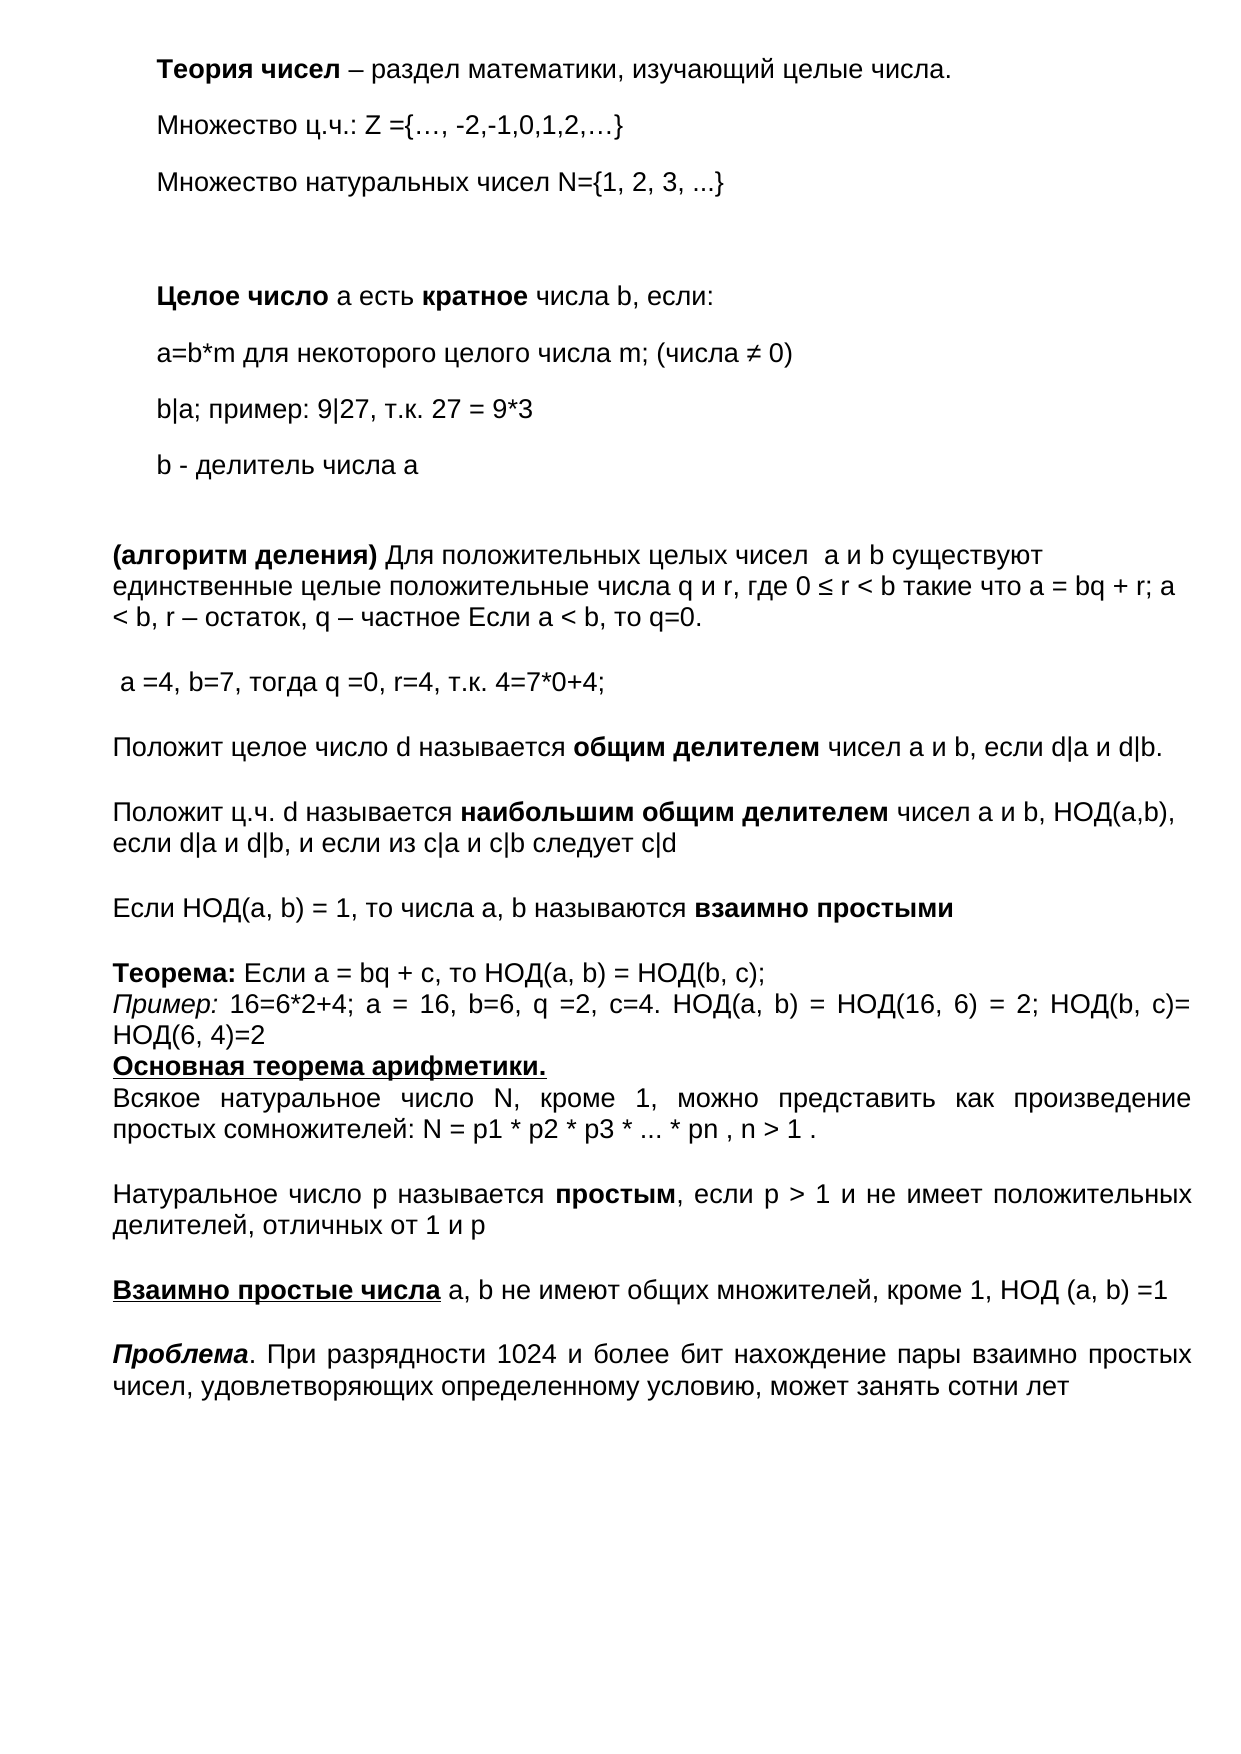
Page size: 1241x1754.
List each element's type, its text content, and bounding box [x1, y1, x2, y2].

text Натуральное число p называется простым, если p > 1 и не имеет положительных делителей, отличных от 1 и p [112, 1178, 1193, 1240]
text Если НОД(а, b) = 1, то числа а, b называются взаимно простыми [112, 892, 1193, 923]
text Множество ц.ч.: Z ={…, -2,-1,0,1,2,…} [112, 109, 1193, 141]
text Основная теорема арифметики. [112, 1050, 1193, 1082]
text (алгоритм деления) Для положительных целых чисел а и b существуют единственные целые положительные числа q и r, где 0 ≤ r < b такие что а = bq + r; а ˂ b, r – остаток, q – частное Если а ˂ b, то q=0. [112, 539, 1193, 633]
text b|a; пример: 9|27, т.к. 27 = 9*3 [112, 393, 1193, 424]
text Целое число а есть кратное числа b, если: [112, 280, 1193, 312]
text а =4, b=7, тогда q =0, r=4, т.к. 4=7*0+4; [112, 666, 1193, 697]
text a=b*m для некоторого целого числа m; (числа ≠ 0) [112, 337, 1193, 368]
text Взаимно простые числа а, b не имеют общих множителей, кроме 1, НОД (а, b) =1 [112, 1274, 1193, 1305]
text Множество натуральных чисел N={1, 2, 3, ...} [112, 166, 1193, 197]
text Пример: 16=6*2+4; а = 16, b=6, q =2, с=4. НОД(а, b) = НОД(16, 6) = 2; НОД(b, с)= НОД(6, 4)=2 [112, 988, 1193, 1050]
text Теорема: Если а = bq + с, то НОД(а, b) = НОД(b, с); [112, 957, 1193, 988]
text b - делитель числа a [112, 449, 1193, 480]
text Положит ц.ч. d называется наибольшим общим делителем чисел а и b, НОД(а,b), если d|а и d|b, и если из с|а и с|b следует с|d [112, 796, 1193, 858]
text Всякое натуральное число N, кроме 1, можно представить как произведение простых сомножителей: N = p1 * p2 * p3 * ... * pn , n > 1 . [112, 1082, 1193, 1144]
text Проблема. При разрядности 1024 и более бит нахождение пары взаимно простых чисел, удовлетворяющих определенному условию, может занять сотни лет [112, 1338, 1193, 1401]
text Положит целое число d называется общим делителем чисел а и b, если d|а и d|b. [112, 731, 1193, 762]
text Теория чисел – раздел математики, изучающий целые числа. [112, 53, 1193, 84]
